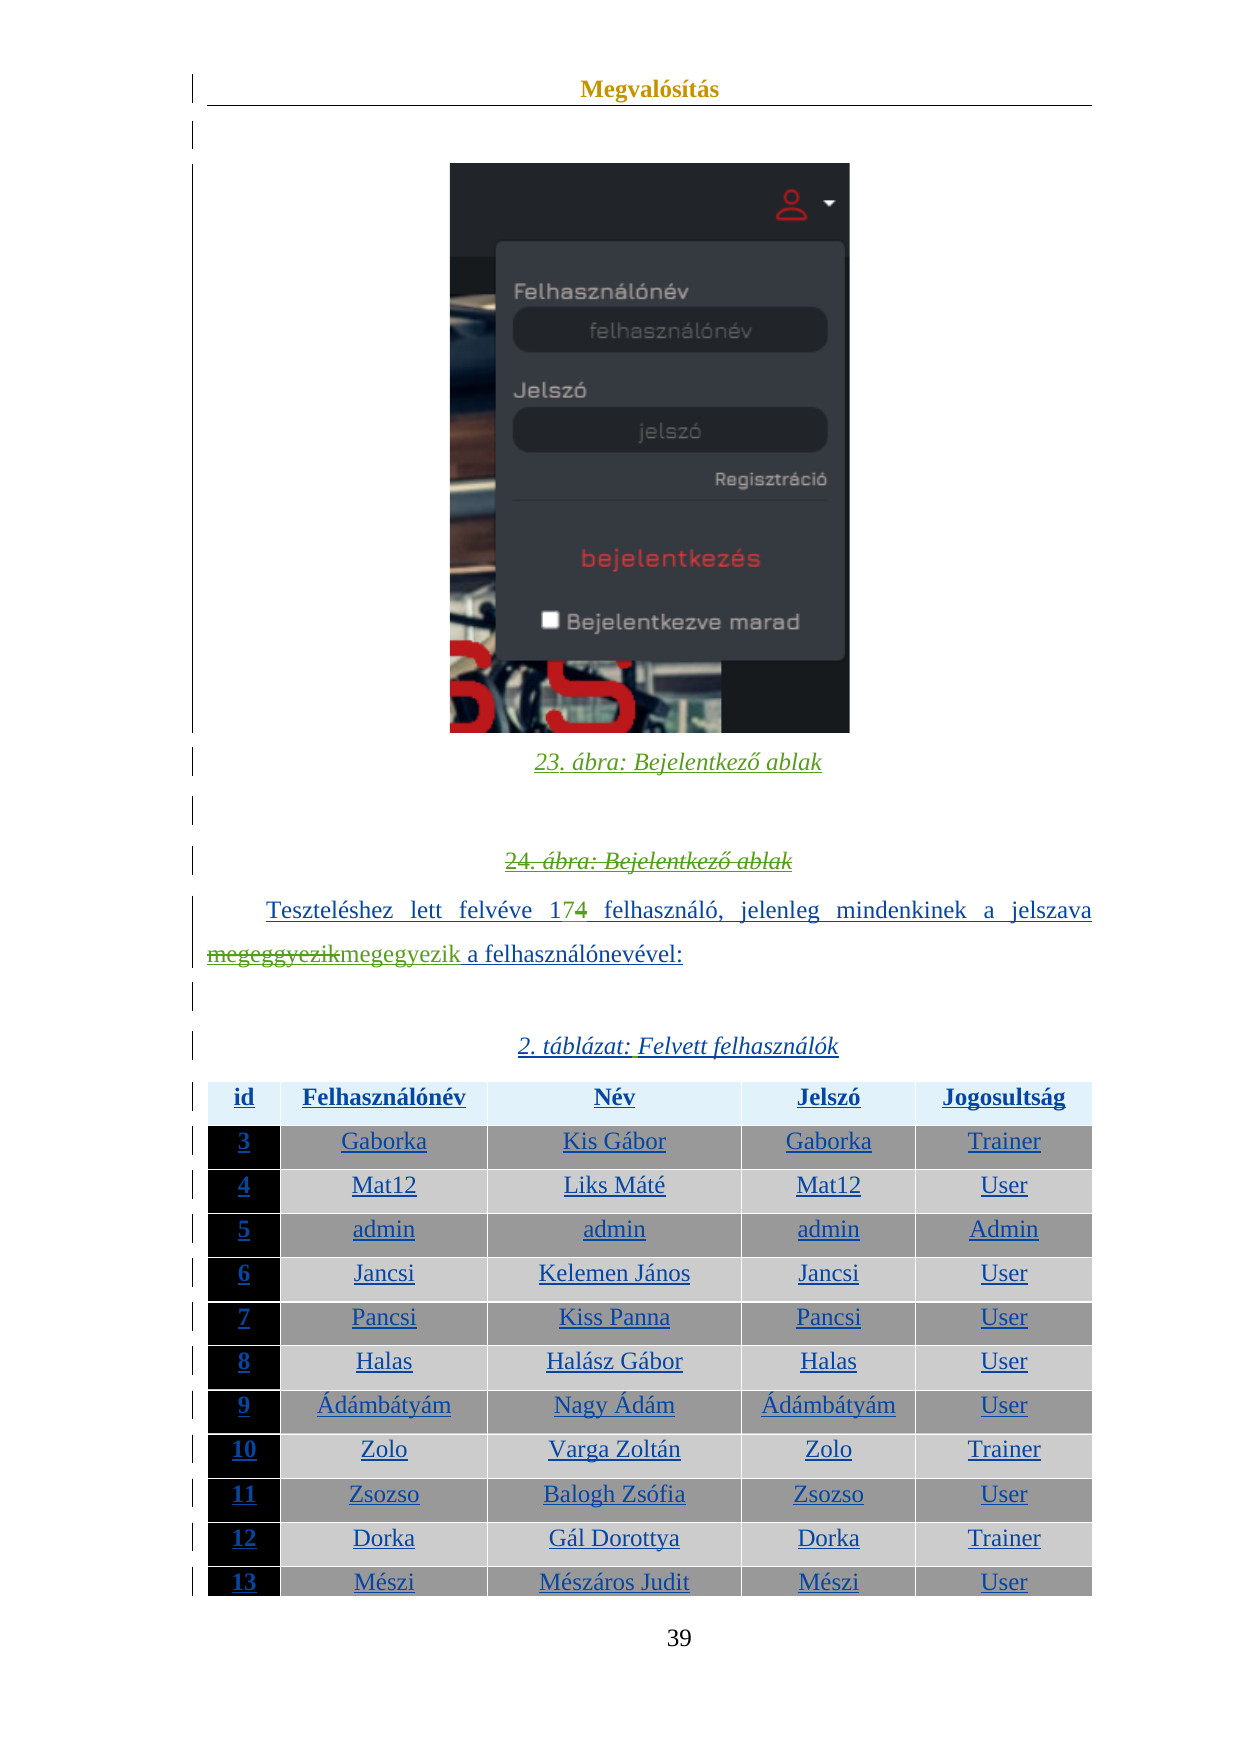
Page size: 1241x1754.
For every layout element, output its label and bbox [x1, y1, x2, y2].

table_cell [208, 1523, 280, 1566]
table_cell [916, 1391, 1092, 1433]
table_cell [742, 1170, 915, 1213]
picture [449, 163, 850, 733]
table_cell [916, 1214, 1092, 1257]
table_cell [916, 1170, 1092, 1213]
table_cell [208, 1391, 280, 1433]
table_cell [281, 1391, 487, 1433]
table_cell [916, 1523, 1092, 1566]
table_cell [281, 1303, 487, 1345]
table_cell [916, 1346, 1092, 1389]
table_cell [208, 1567, 280, 1596]
table_cell [742, 1214, 915, 1257]
table_cell [742, 1567, 915, 1596]
table_cell [488, 1126, 741, 1169]
table_cell [281, 1126, 487, 1169]
table_cell [916, 1126, 1092, 1169]
table_cell [208, 1170, 280, 1213]
table_cell [208, 1435, 280, 1478]
table_cell [488, 1214, 741, 1257]
table_cell [208, 1479, 280, 1522]
table_cell [742, 1346, 915, 1389]
table_cell [208, 1126, 280, 1169]
table_cell [916, 1435, 1092, 1478]
table_cell [208, 1214, 280, 1257]
table_cell [916, 1479, 1092, 1522]
table_cell [208, 1303, 280, 1345]
table_cell [281, 1479, 487, 1522]
table_cell [488, 1435, 741, 1478]
table_cell [488, 1391, 741, 1433]
table_cell [742, 1523, 915, 1566]
table_cell [488, 1170, 741, 1213]
table_cell [742, 1303, 915, 1345]
table_cell [488, 1523, 741, 1566]
table_cell [742, 1479, 915, 1522]
table_cell [208, 1258, 280, 1301]
table_cell [281, 1346, 487, 1389]
table_cell [488, 1258, 741, 1301]
table_cell [281, 1435, 487, 1478]
table_cell [488, 1479, 741, 1522]
table_cell [281, 1214, 487, 1257]
table_cell [208, 1346, 280, 1389]
table_cell [742, 1435, 915, 1478]
table_cell [916, 1258, 1092, 1301]
table_cell [281, 1170, 487, 1213]
table_cell [742, 1126, 915, 1169]
table_cell [742, 1391, 915, 1433]
table_cell [488, 1346, 741, 1389]
table_cell [488, 1567, 741, 1596]
table_cell [916, 1567, 1092, 1596]
table_cell [742, 1258, 915, 1301]
table_cell [488, 1303, 741, 1345]
table_cell [916, 1303, 1092, 1345]
table_cell [281, 1523, 487, 1566]
table_cell [281, 1567, 487, 1596]
table_cell [281, 1258, 487, 1301]
